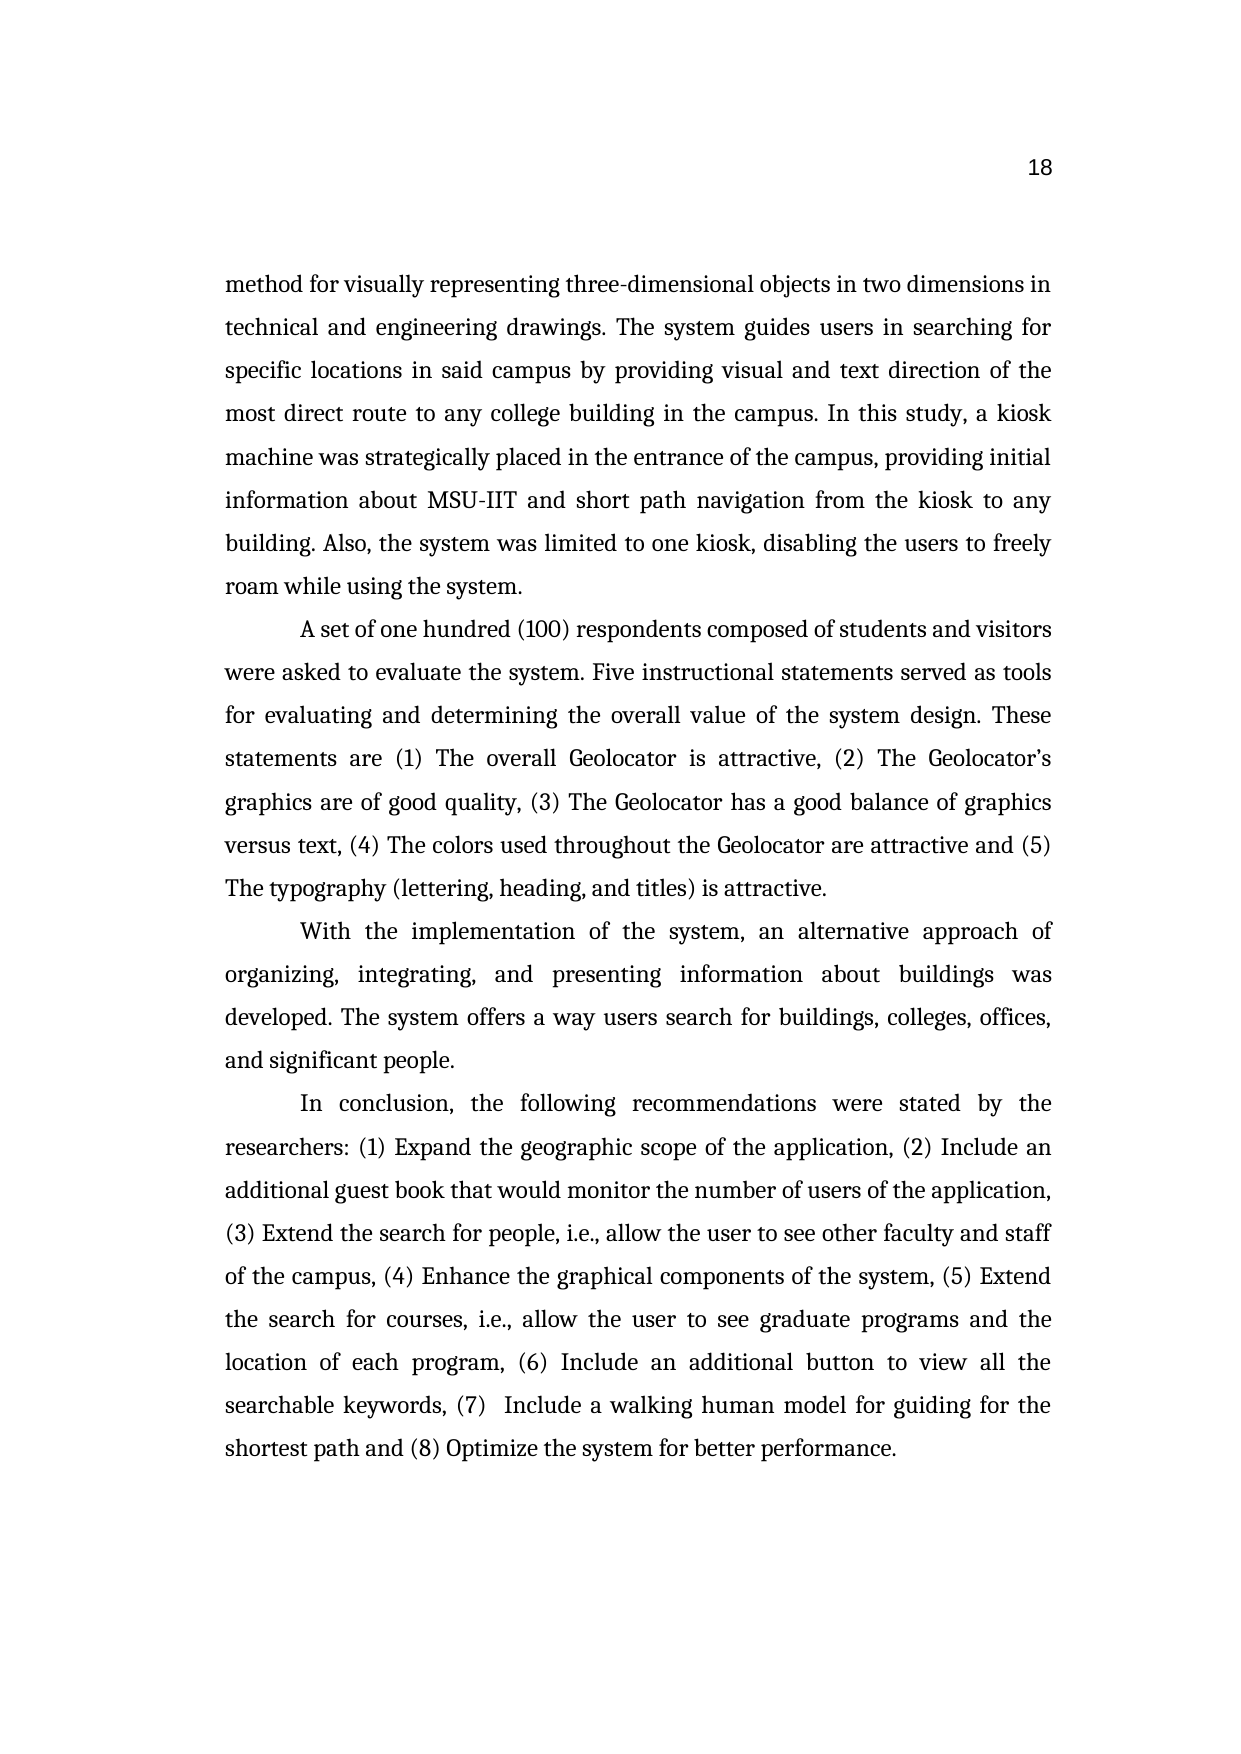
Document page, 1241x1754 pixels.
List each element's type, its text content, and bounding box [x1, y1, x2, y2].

text In conclusion, the following recommendations were stated by the researchers: (1) Expand the geographic scope of the application, (2) Include an additional guest book that would monitor the number of users of the application, (3) Extend the search for people, i.e., allow the user to see other faculty and staff of the campus, (4) Enhance the graphical components of the system, (5) Extend the search for courses, i.e., allow the user to see graduate programs and the location of each program, (6) Include an additional button to view all the searchable keywords, (7) Include a walking human model for guiding for the shortest path and (8) Optimize the system for better performance. [225, 1089, 1053, 1463]
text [225, 270, 1053, 601]
text With the implementation of the system, an alternative approach of organizing, integrating, and presenting information about buildings was developed. The system offers a way users search for buildings, colleges, offices, and significant people. [225, 917, 1053, 1075]
text A set of one hundred (100) respondents composed of students and visitors were asked to evaluate the system. Five instructional statements served as tools for evaluating and determining the overall value of the system design. These statements are (1) The overall Geolocator is attractive, (2) The Geolocator’s graphics are of good quality, (3) The Geolocator has a good balance of graphics versus text, (4) The colors used throughout the Geolocator are attractive and (5) The typography (lettering, heading, and titles) is attractive. [225, 615, 1053, 902]
